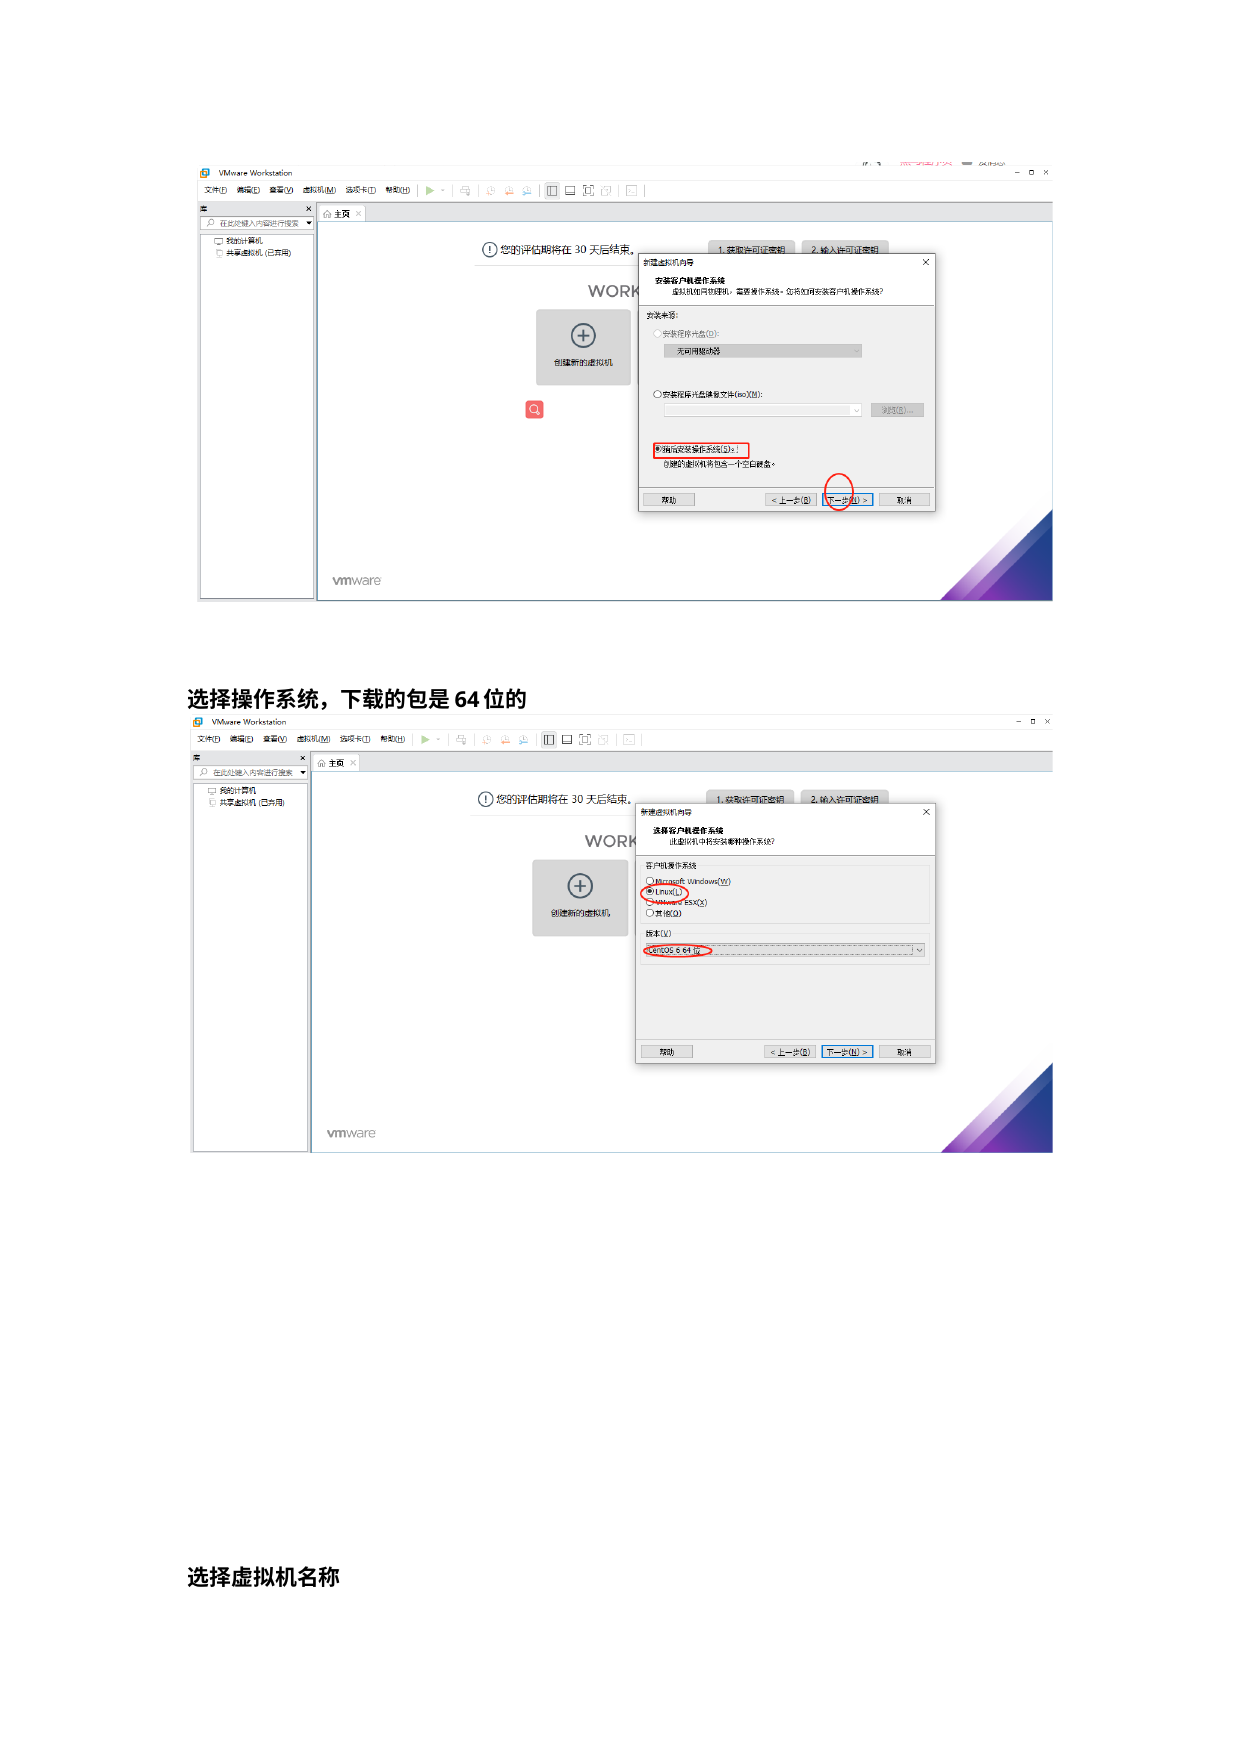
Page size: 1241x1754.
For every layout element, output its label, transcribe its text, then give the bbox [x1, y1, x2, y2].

text 选择操作系统，下载的包是64位的 [187, 682, 1053, 714]
text 选择虚拟机名称 [187, 1559, 1053, 1592]
picture [187, 162, 1053, 602]
picture [187, 714, 1053, 1153]
